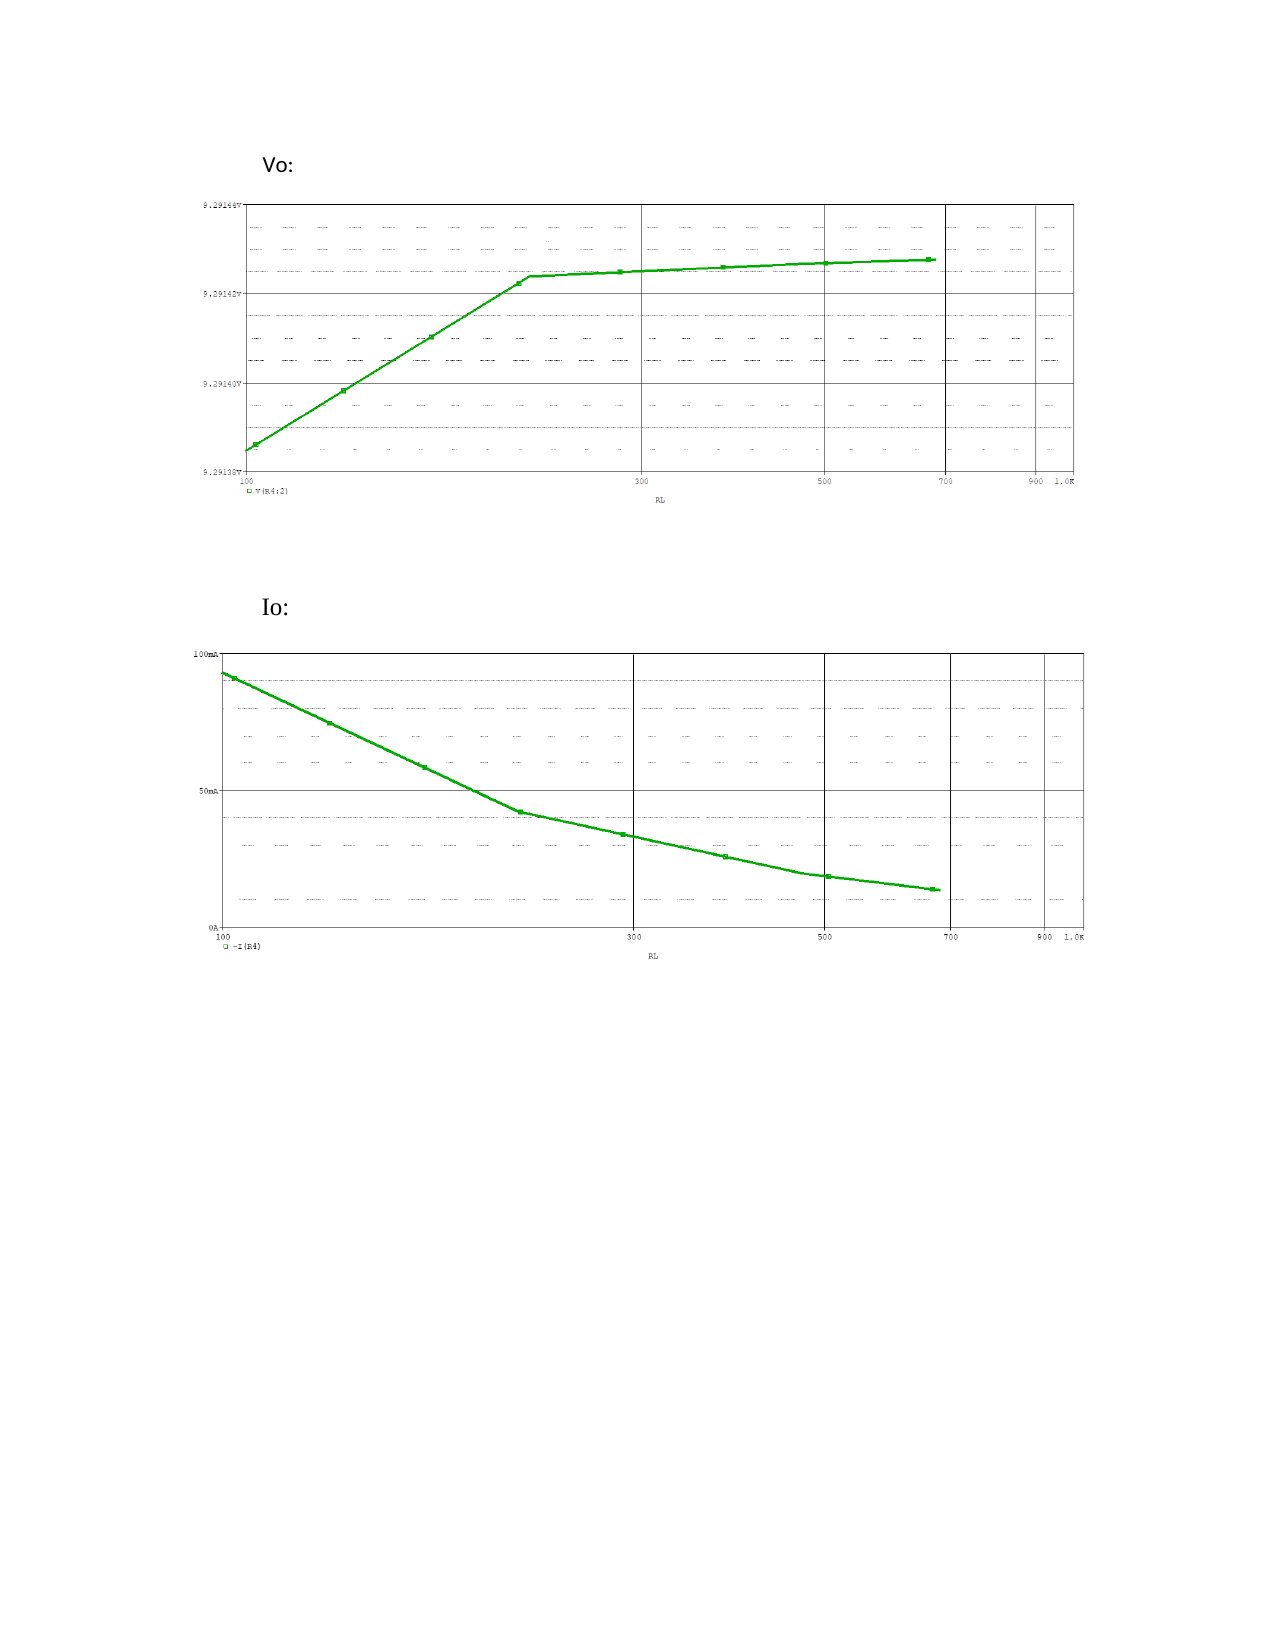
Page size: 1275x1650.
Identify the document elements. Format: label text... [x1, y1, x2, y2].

list Vo: [262, 150, 1087, 178]
text Io: [261, 592, 1087, 621]
picture [187, 646, 1088, 960]
picture [187, 195, 1088, 514]
